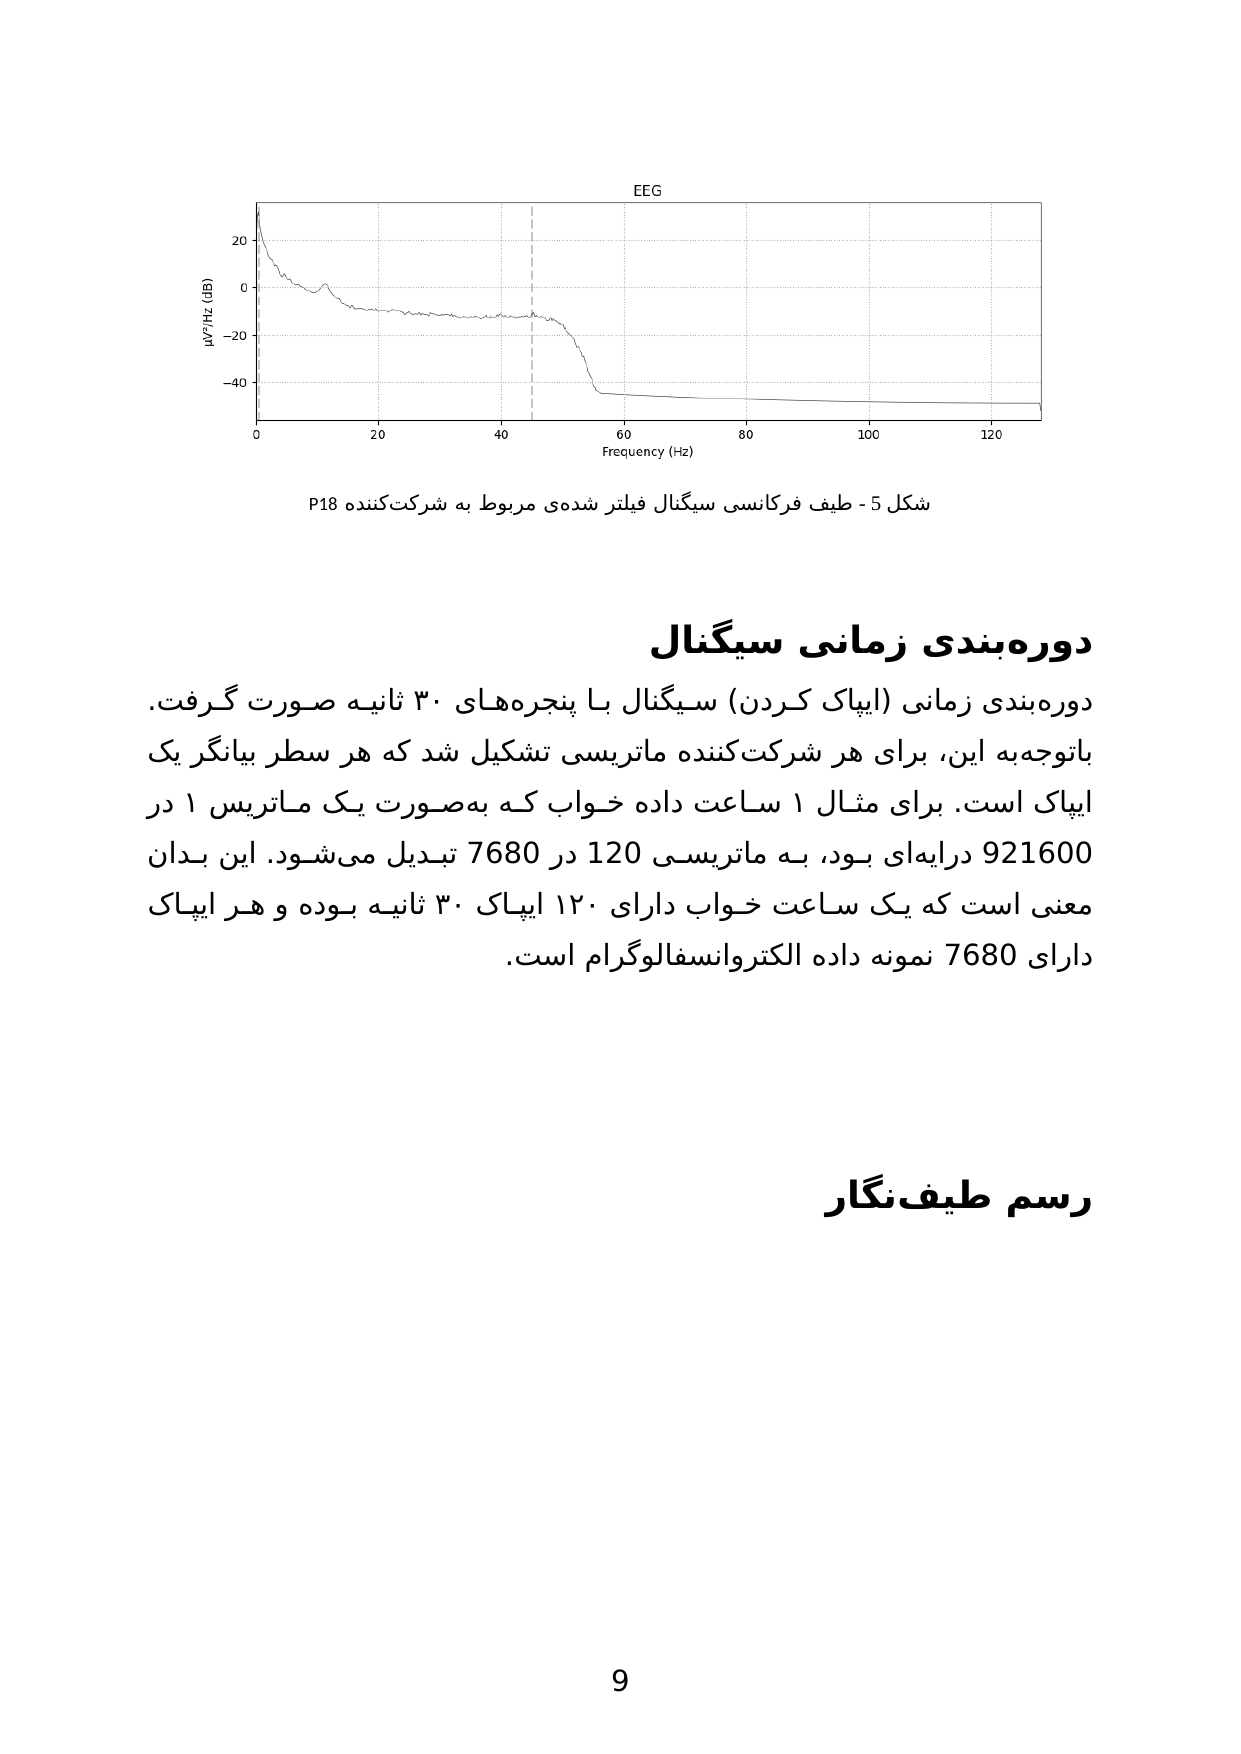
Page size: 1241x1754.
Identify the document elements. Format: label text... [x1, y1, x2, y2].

picture [192, 176, 1048, 466]
subtitle رسم طیف‌نگار [147, 1174, 1093, 1217]
text دوره‌بندی زمانی (ایپاک کردن) سیگنال با پنجره‌های ۳۰ ثانیه صورت گرفت. باتوجه‌به این، برای هر شرکت‌کننده ماتریسی تشکیل شد که هر سطر بیانگر یک ایپاک است. برای مثال ۱ ساعت داده خواب که به‌صورت یک ماتریس ۱ در 921600 درایه‌ای بود، به ماتریسی 120 در 7680 تبدیل می‌شود. این بدان معنی است که یک ساعت خواب دارای ۱۲۰ ایپاک ۳۰ ثانیه بوده و هر ایپاک دارای 7680 نمونه داده الکتروانسفالوگرام است. [147, 684, 1093, 972]
text شکل 5 - طیف فرکانسی سیگنال فیلتر شده‌ی مربوط به شرکت‌کننده P18 [147, 491, 1093, 516]
subtitle دوره‌بندی زمانی سیگنال [147, 618, 1093, 662]
